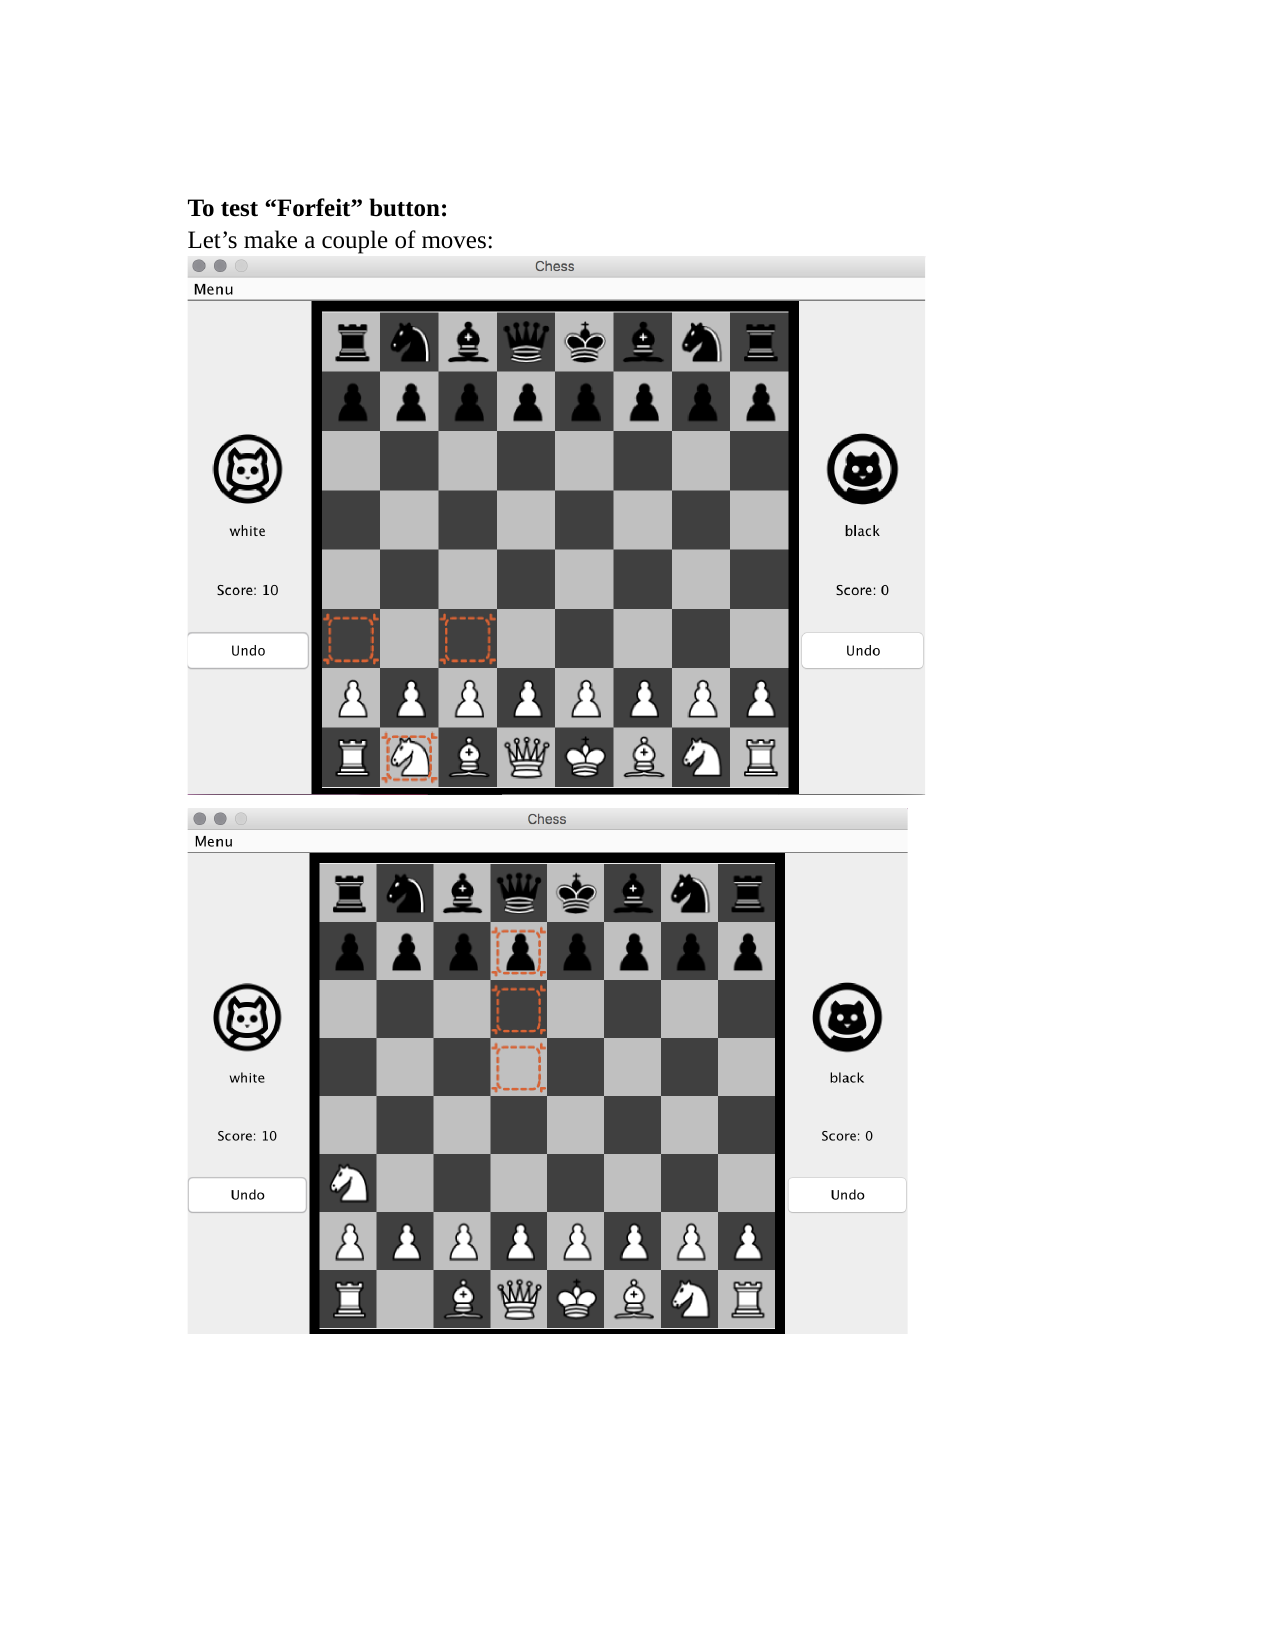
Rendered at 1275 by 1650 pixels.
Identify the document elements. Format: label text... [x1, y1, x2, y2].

text Let’s make a couple of moves: [187, 224, 1087, 256]
text To test “Forfeit” button: [187, 191, 1087, 224]
picture [187, 256, 926, 795]
picture [187, 808, 908, 1334]
